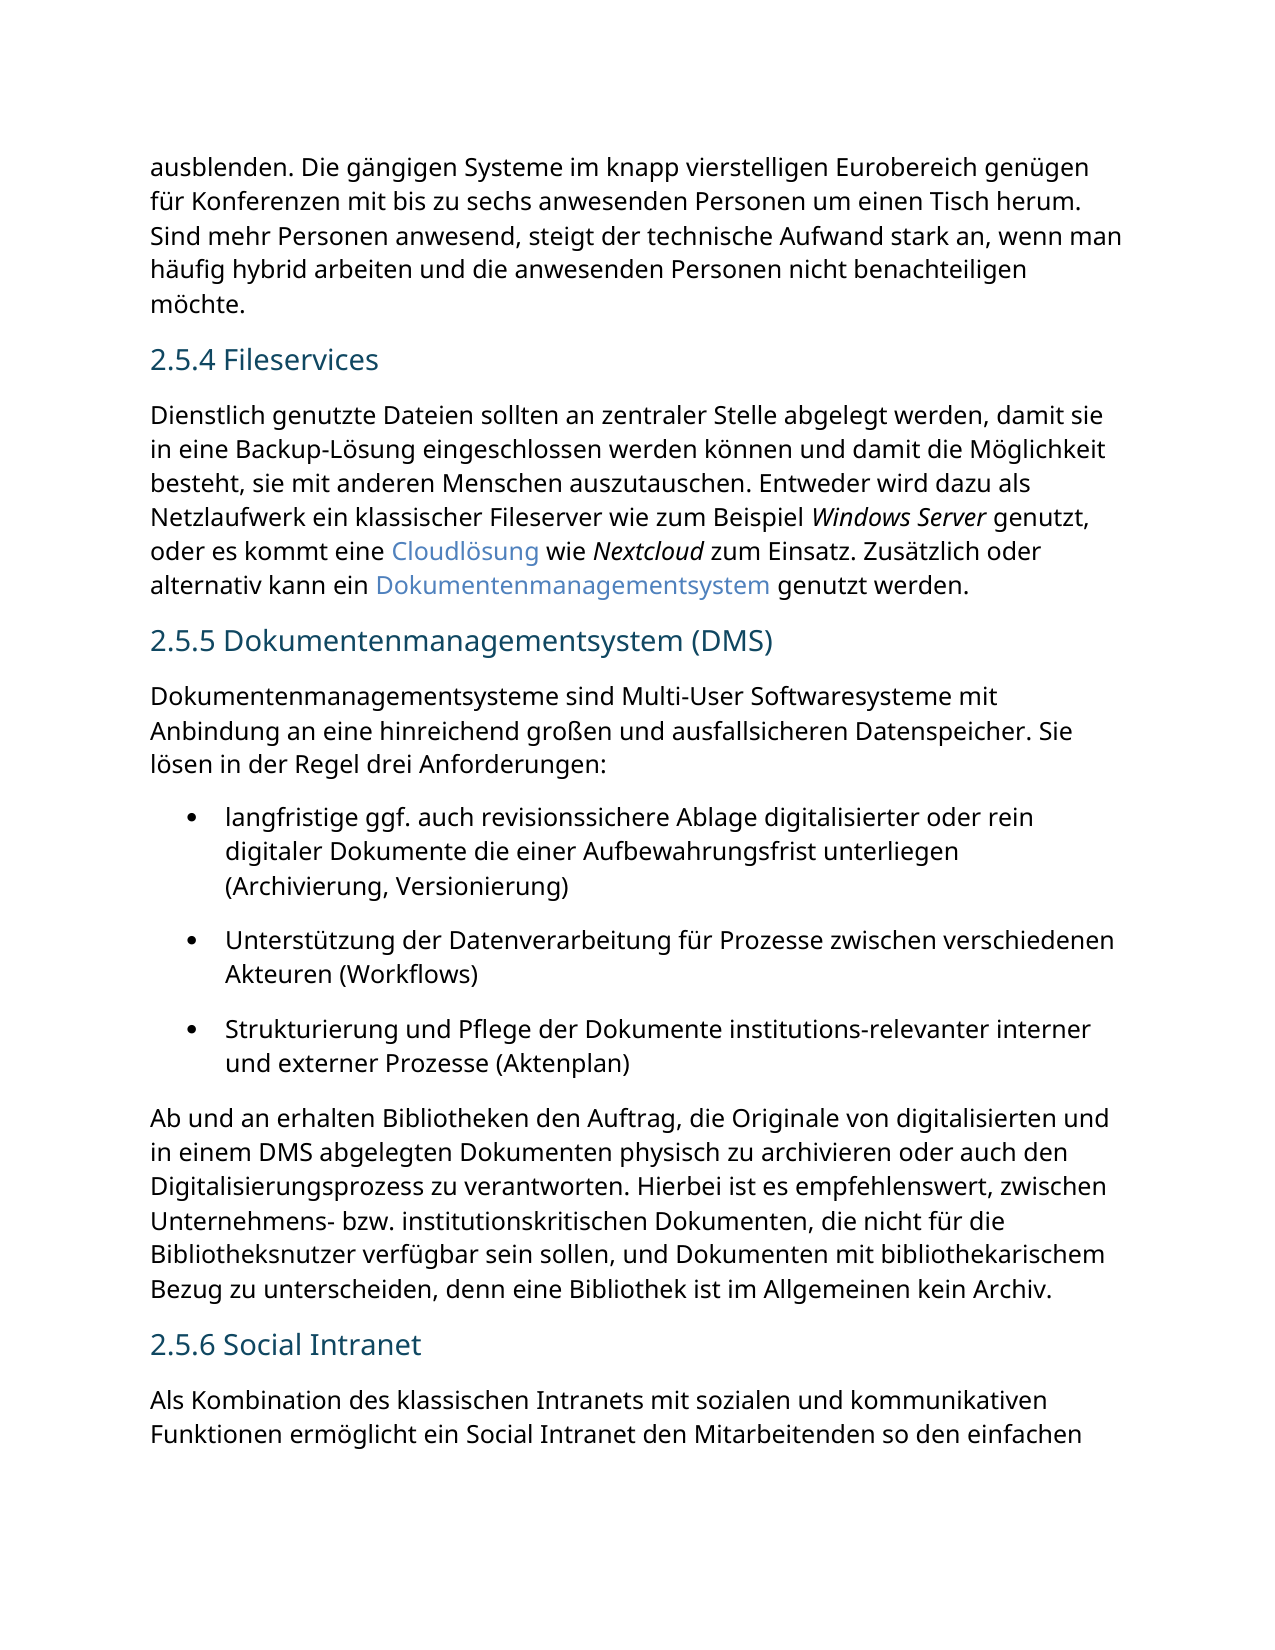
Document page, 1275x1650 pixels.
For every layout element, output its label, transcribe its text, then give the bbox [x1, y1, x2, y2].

text Dienstlich genutzte Dateien sollten an zentraler Stelle abgelegt werden, damit sie in eine Backup-Lösung eingeschlossen werden können und damit die Möglichkeit besteht, sie mit anderen Menschen auszutauschen. Entweder wird dazu als Netzlaufwerk ein klassischer Fileserver wie zum Beispiel Windows Server genutzt, oder es kommt eine Cloudlösung wie Nextcloud zum Einsatz. Zusätzlich oder alternativ kann ein Dokumentenmanagementsystem genutzt werden. [150, 397, 1125, 602]
list langfristige ggf. auch revisionssichere Ablage digitalisierter oder rein digitaler Dokumente die einer Aufbewahrungsfrist unterliegen (Archivierung, Versionierung) [187, 800, 1125, 902]
list Unterstützung der Datenverarbeitung für Prozesse zwischen verschiedenen Akteuren (Workflows) [187, 923, 1125, 991]
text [150, 1382, 1125, 1451]
subtitle 2.5.4 Fileservices [150, 339, 1125, 379]
subtitle 2.5.5 Dokumentenmanagementsystem (DMS) [150, 621, 1125, 660]
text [150, 150, 1125, 320]
subtitle 2.5.6 Social Intranet [150, 1324, 1125, 1364]
text Ab und an erhalten Bibliotheken den Auftrag, die Originale von digitalisierten und in einem DMS abgelegten Dokumenten physisch zu archivieren oder auch den Digitalisierungsprozess zu verantworten. Hierbei ist es empfehlenswert, zwischen Unternehmens- bzw. institutionskritischen Dokumenten, die nicht für die Bibliotheksnutzer verfügbar sein sollen, und Dokumenten mit bibliothekarischem Bezug zu unterscheiden, denn eine Bibliothek ist im Allgemeinen kein Archiv. [150, 1101, 1125, 1305]
text Dokumentenmanagementsysteme sind Multi-User Softwaresysteme mit Anbindung an eine hinreichend großen und ausfallsicheren Datenspeicher. Sie lösen in der Regel drei Anforderungen: [150, 679, 1125, 781]
list Strukturierung und Pflege der Dokumente institutions-relevanter interner und externer Prozesse (Aktenplan) [187, 1012, 1125, 1080]
